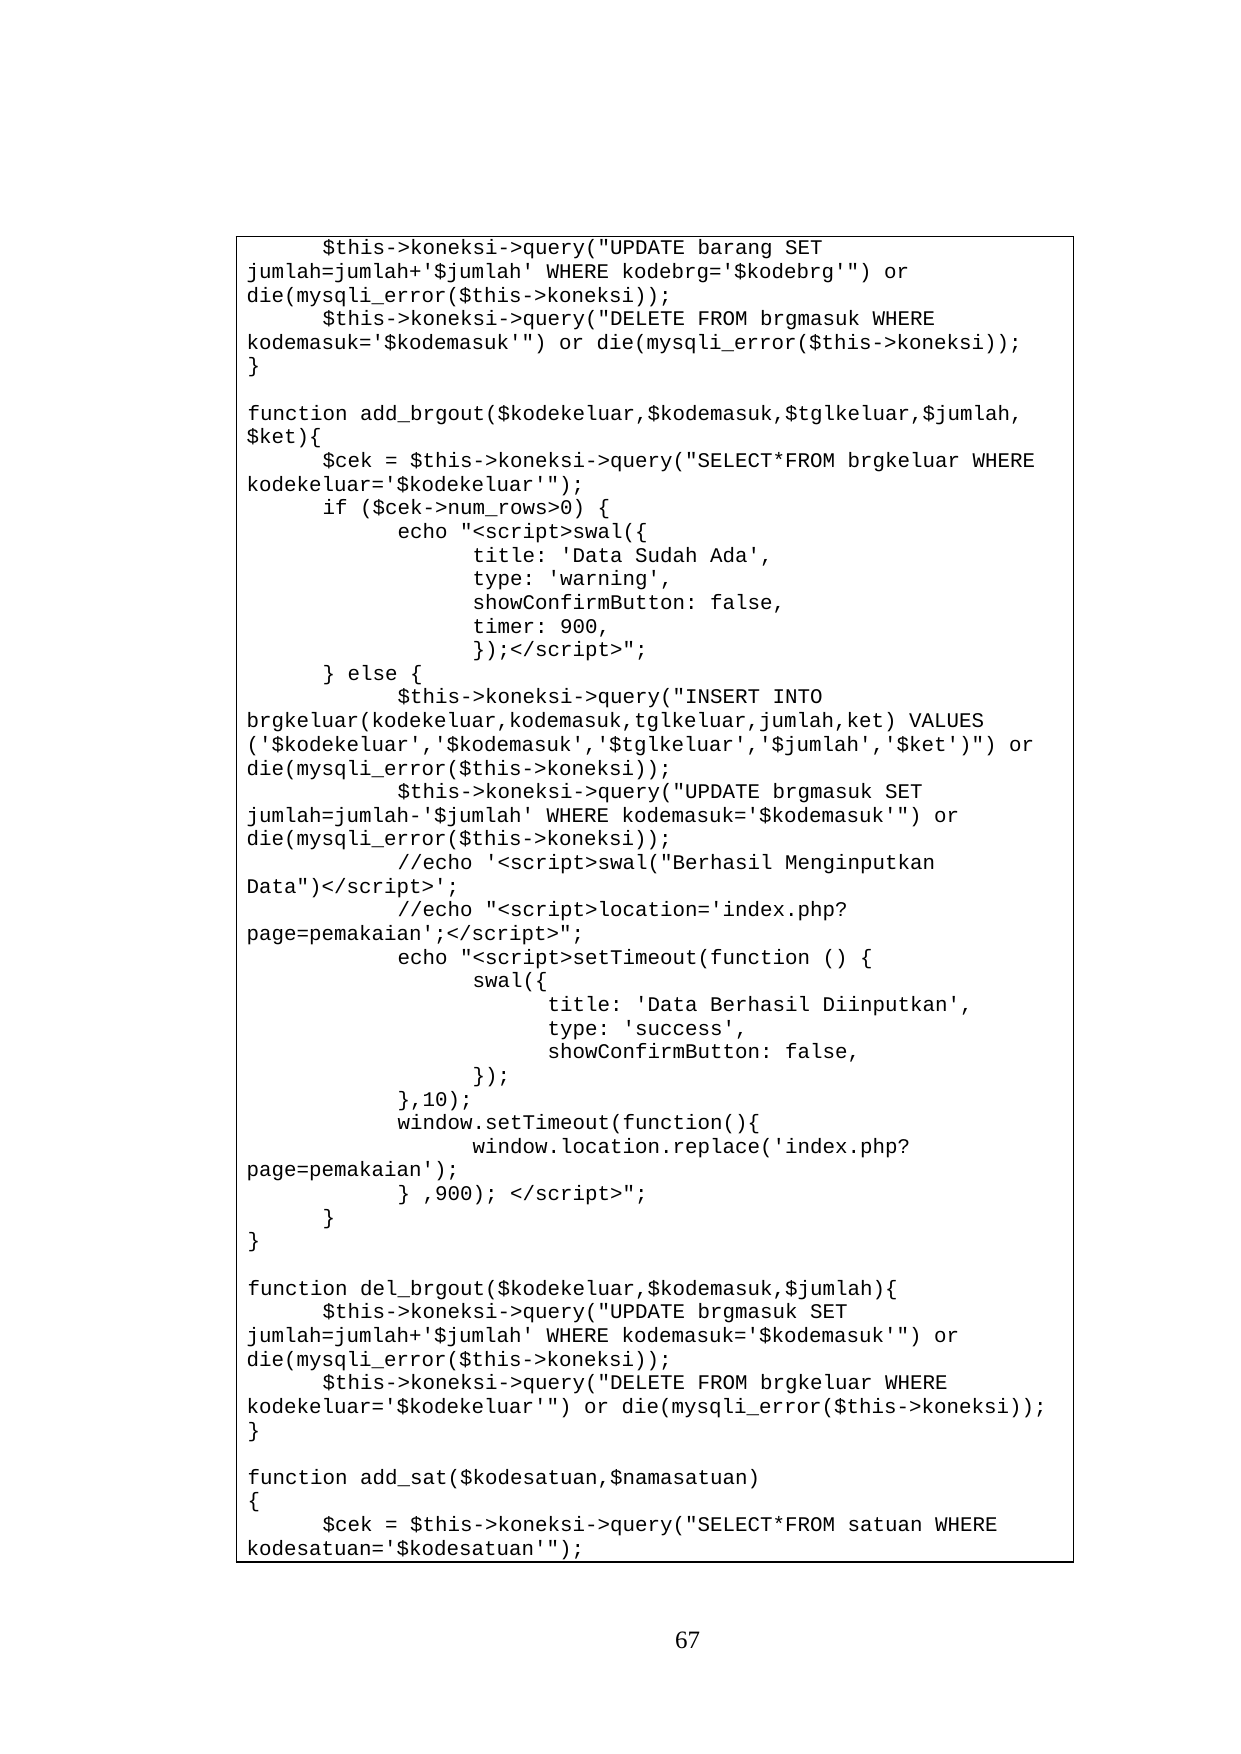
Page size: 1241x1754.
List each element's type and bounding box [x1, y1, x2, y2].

table_header [237, 237, 1073, 1561]
